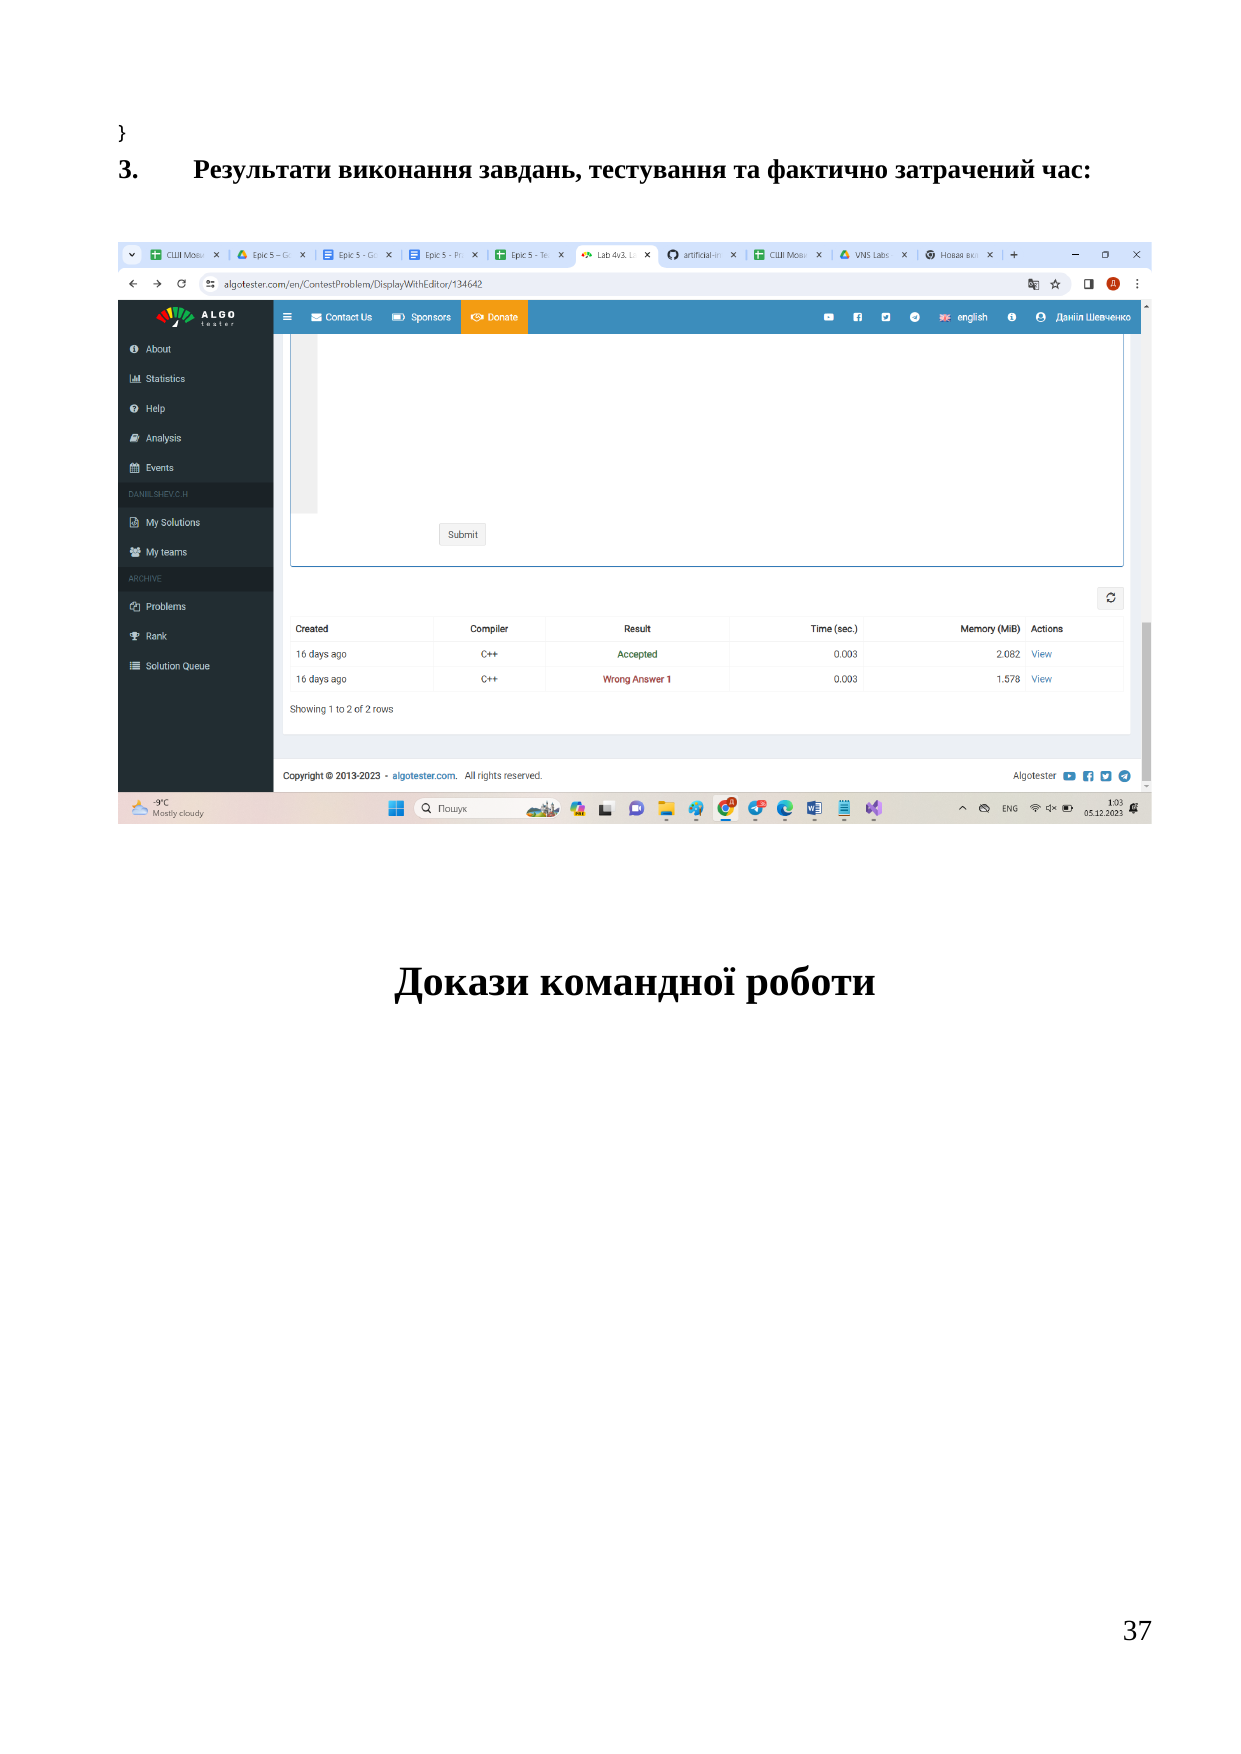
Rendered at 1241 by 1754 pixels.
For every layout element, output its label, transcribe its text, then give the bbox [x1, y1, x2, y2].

picture [118, 242, 1152, 824]
subtitle } [118, 118, 1152, 145]
subtitle 3. Результати виконання завдань, тестування та фактично затрачений час: [118, 153, 1152, 184]
text Докази командної роботи [118, 956, 1152, 1004]
